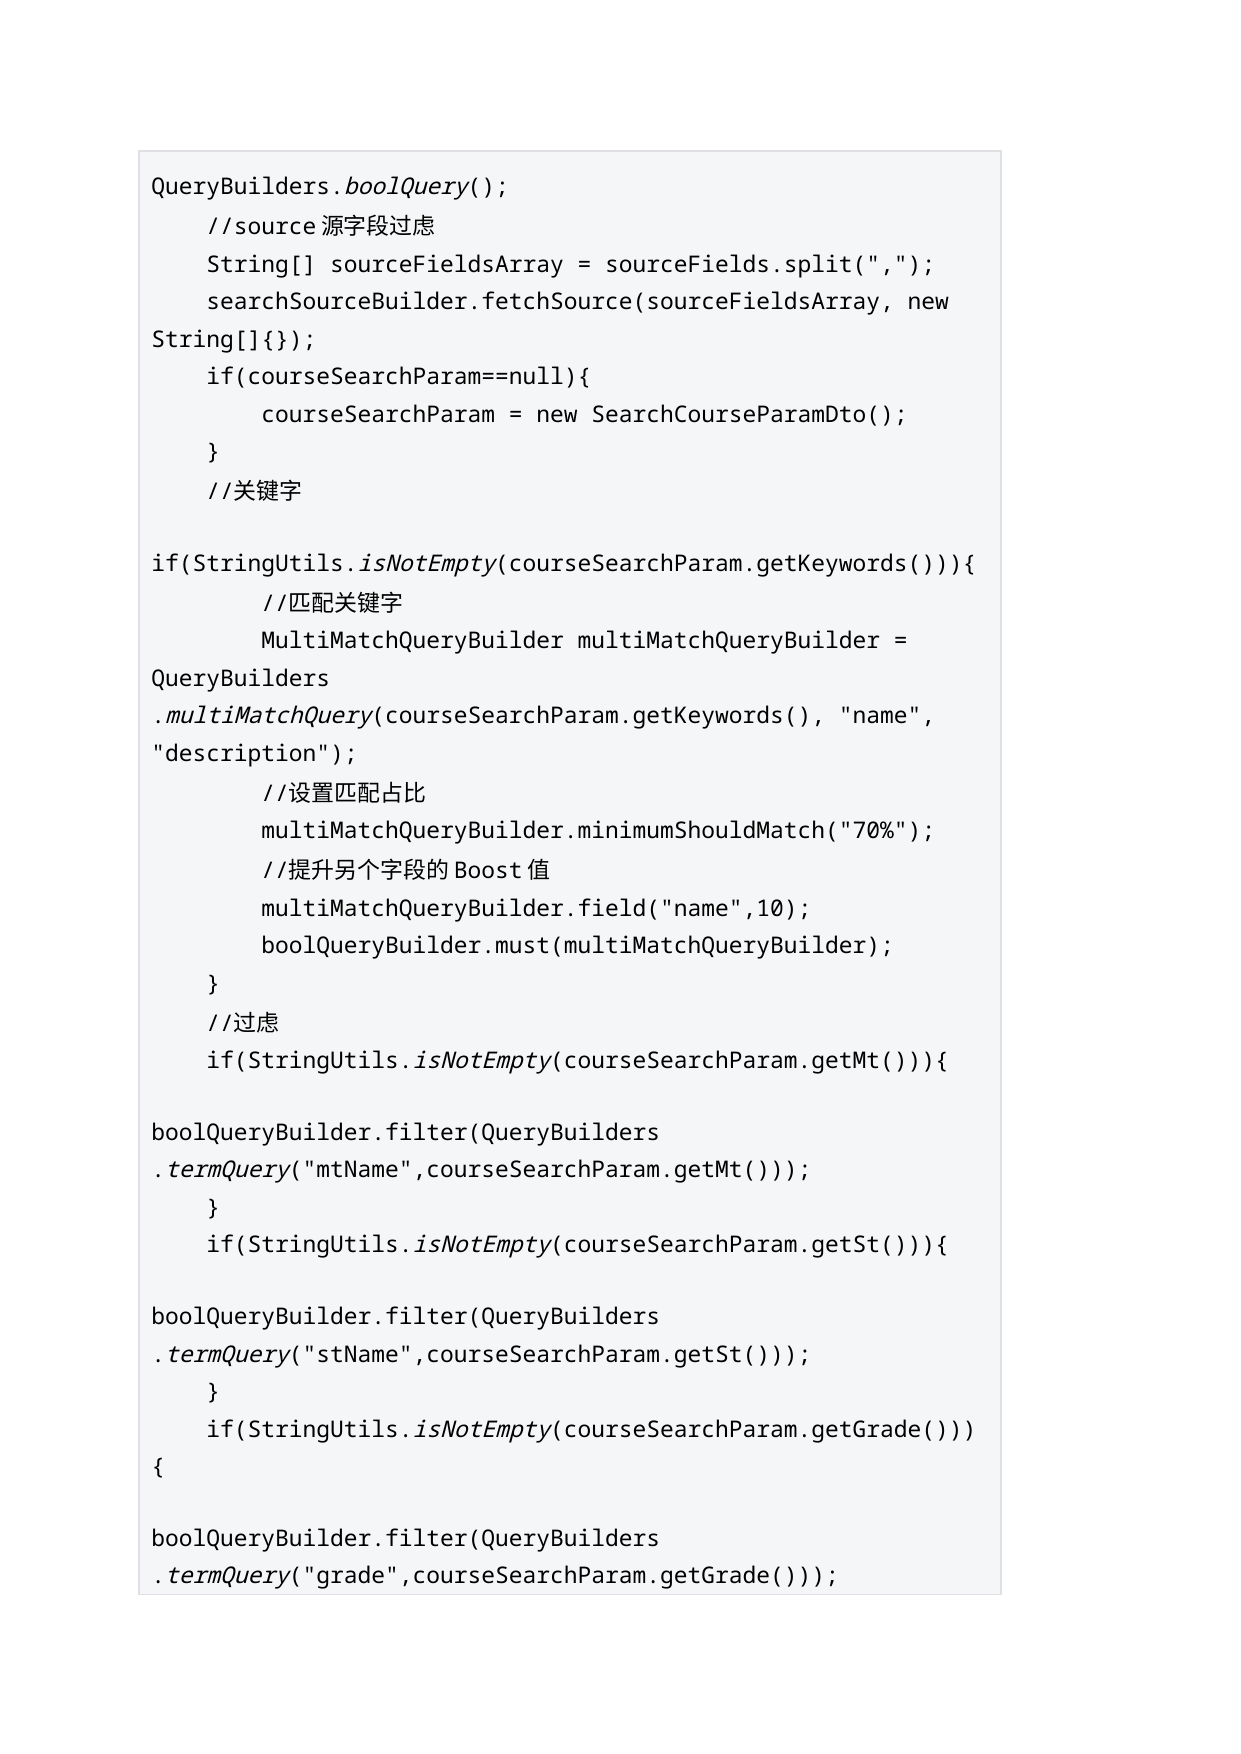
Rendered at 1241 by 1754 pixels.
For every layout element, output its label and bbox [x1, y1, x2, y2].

table_header [140, 152, 1000, 1594]
